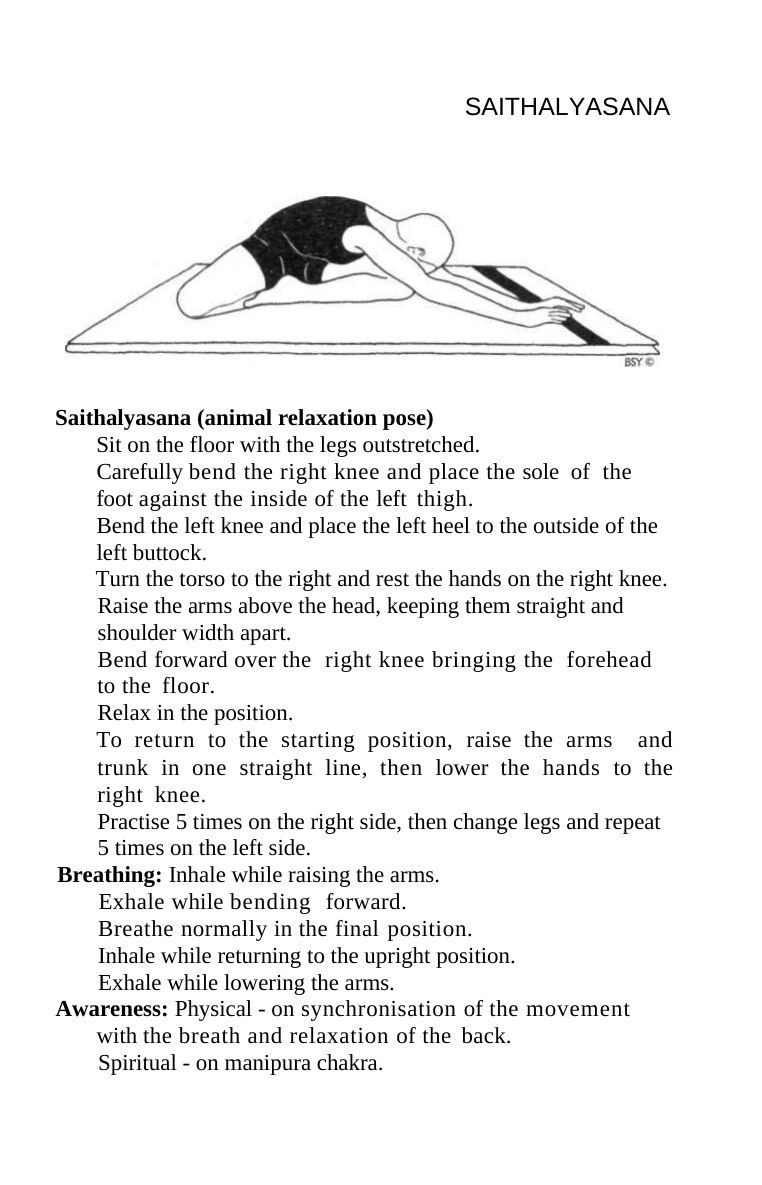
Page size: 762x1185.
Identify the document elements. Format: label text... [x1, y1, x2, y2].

text Spiritual - on manipura chakra. [98, 1049, 684, 1076]
picture [65, 196, 660, 367]
text Carefully bend the right knee and place the sole of the foot against the inside of the left thigh. [96, 458, 663, 511]
subtitle Saithalyasana (animal relaxation pose) [55, 404, 684, 431]
text Turn the torso to the right and rest the hands on the right knee. [95, 566, 672, 592]
text Sit on the floor with the legs outstretched. [96, 431, 684, 458]
text Breathing: Inhale while raising the arms. [57, 861, 684, 888]
text Bend forward over the right knee bringing the forehead to the floor. [97, 646, 663, 699]
text Awareness: Physical - on synchronisation of the movement with the breath and relaxation of the back. [55, 995, 663, 1048]
text To return to the starting position, raise the arms and trunk in one straight line, then lower the hands to the right knee. [96, 727, 673, 807]
subtitle SAITHALYASANA [464, 92, 684, 121]
text Bend the left knee and place the left heel to the outside of the left buttock. [96, 512, 684, 565]
text Practise 5 times on the right side, then change legs and repeat 5 times on the left side. [97, 808, 672, 861]
text Relax in the position. [97, 699, 684, 725]
text Exhale while bending forward. Breathe normally in the final position. [98, 888, 483, 941]
text Raise the arms above the head, keeping them straight and shoulder width apart. [97, 593, 684, 646]
text Inhale while returning to the upright position. Exhale while lowering the arms. [98, 942, 543, 995]
